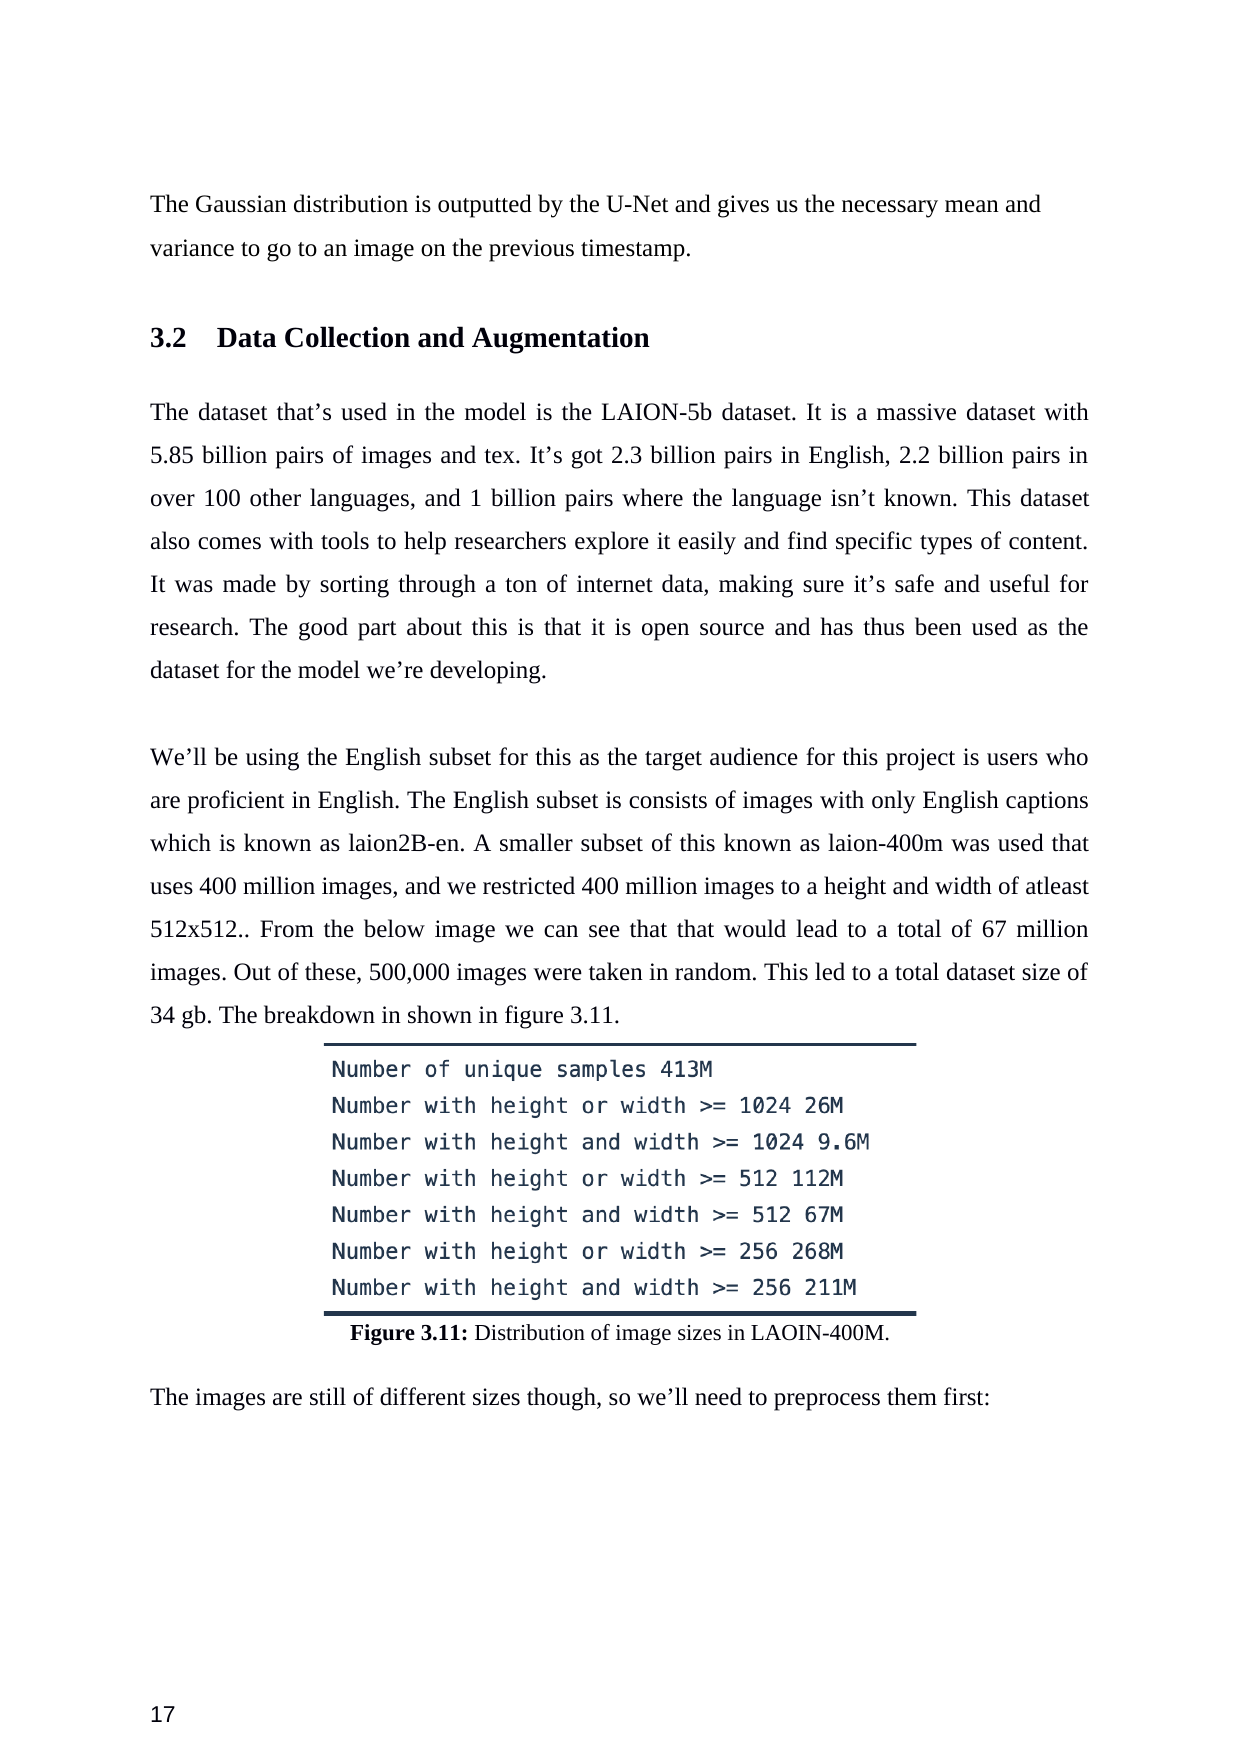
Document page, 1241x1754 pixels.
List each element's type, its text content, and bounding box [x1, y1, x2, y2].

picture [323, 1043, 917, 1316]
text The dataset that’s used in the model is the LAION-5b dataset. It is a massive dataset with 5.85 billion pairs of images and tex. It’s got 2.3 billion pairs in English, 2.2 billion pairs in over 100 other languages, and 1 billion pairs where the language isn’t known. This dataset also comes with tools to help researchers explore it easily and find specific types of content. It was made by sorting through a ton of internet data, making sure it’s safe and useful for research. The good part about this is that it is open source and has thus been used as the dataset for the model we’re developing. [150, 397, 1090, 684]
text The Gaussian distribution is outputted by the U-Net and gives us the necessary mean and variance to go to an image on the previous timestamp. [150, 189, 1090, 261]
list Data Collection and Augmentation [150, 320, 1090, 353]
text The images are still of different sizes though, so we’ll need to preprocess them first: [150, 1382, 1090, 1411]
text Figure 3.11: Distribution of image sizes in LAOIN-400M. [150, 1319, 1090, 1346]
text We’ll be using the English subset for this as the target audience for this project is users who are proficient in English. The English subset is consists of images with only English captions which is known as laion2B-en. A smaller subset of this known as laion-400m was used that uses 400 million images, and we restricted 400 million images to a height and width of atleast 512x512.. From the below image we can see that that would lead to a total of 67 million images. Out of these, 500,000 images were taken in random. This led to a total dataset size of 34 gb. The breakdown in shown in figure 3.11. [150, 742, 1090, 1029]
